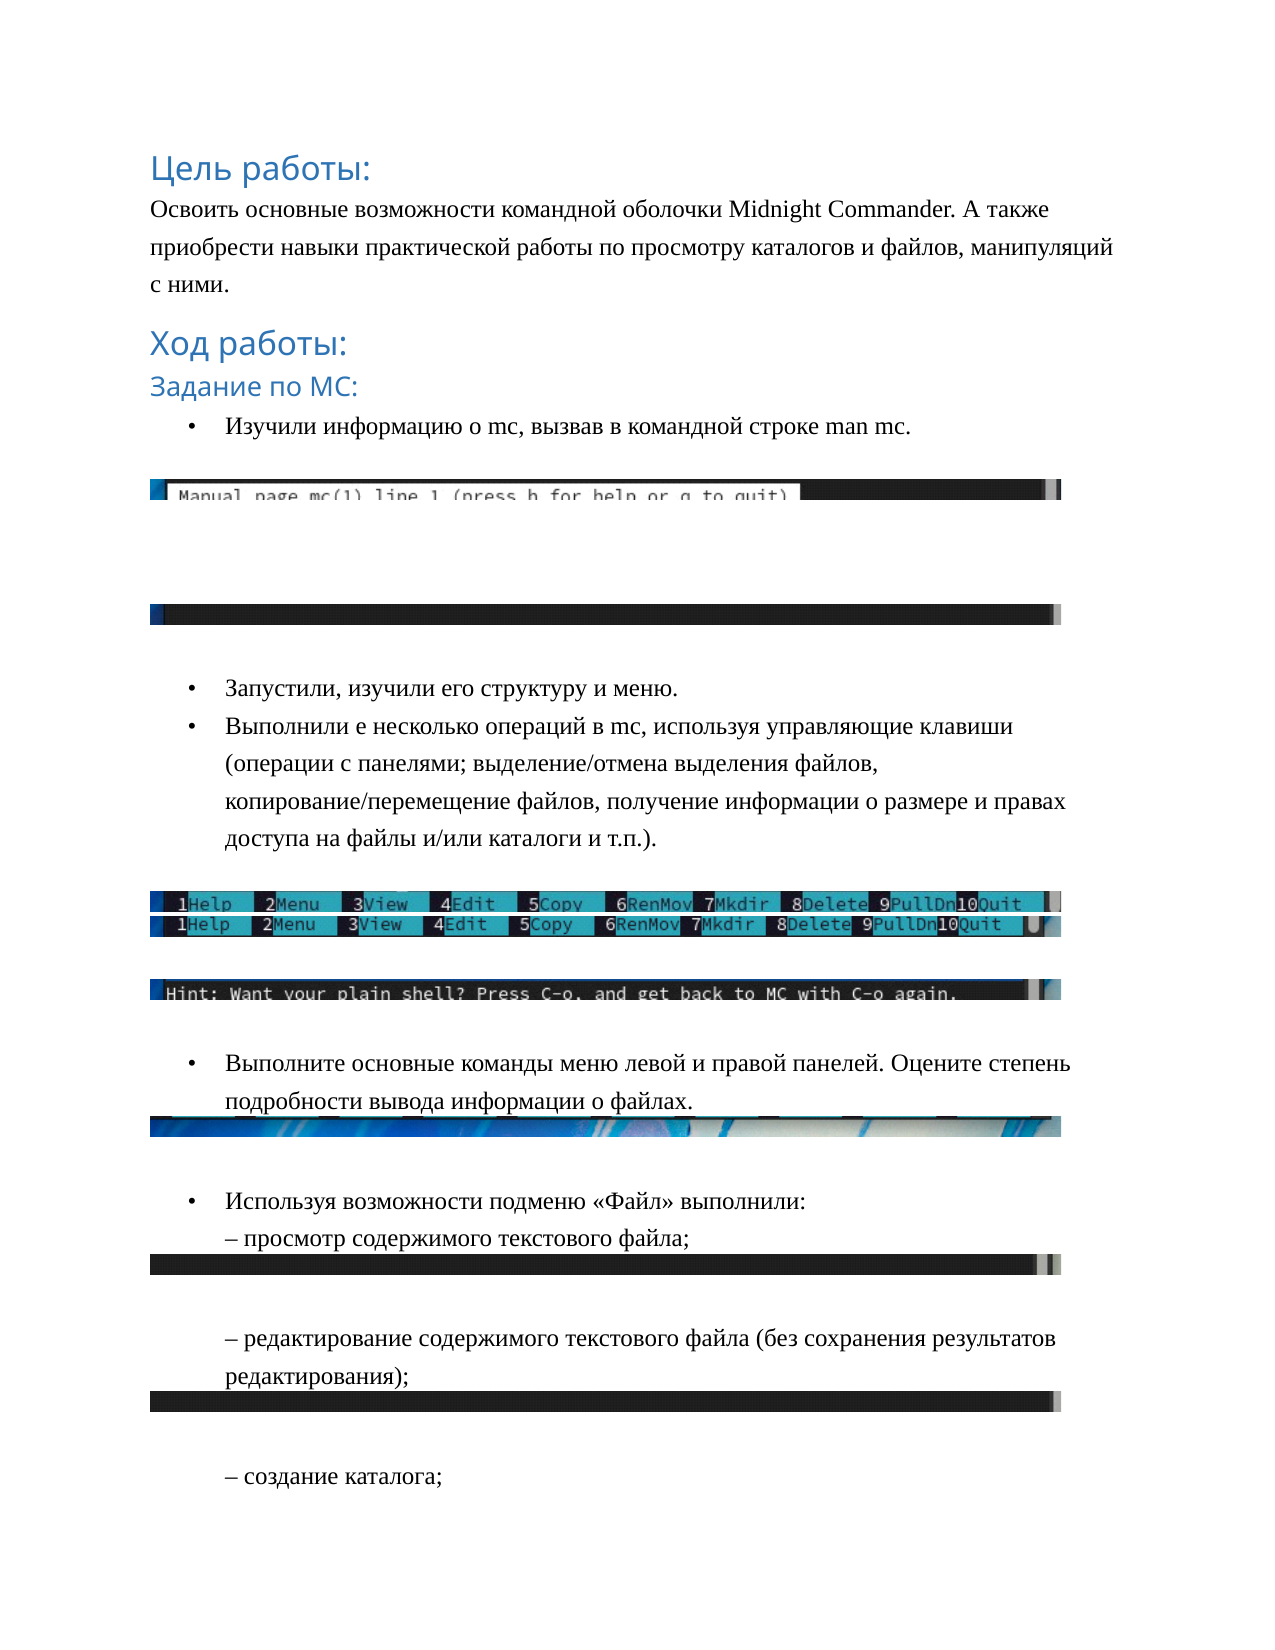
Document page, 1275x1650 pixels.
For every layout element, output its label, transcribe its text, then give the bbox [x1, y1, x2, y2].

text – просмотр содержимого текстового файла; [225, 1217, 1125, 1254]
text Задание по МС: [150, 367, 1125, 404]
list Используя возможности подменю «Файл» выполнили: [187, 1179, 1125, 1217]
text Ход работы: [150, 325, 1125, 362]
text Цель работы: [150, 150, 1125, 187]
list Выполнили е несколько операций в mc, используя управляющие клавиши (операции с панелями; выделение/отмена выделения файлов, копирование/перемещение файлов, получение информации о размере и правах доступа на файлы и/или каталоги и т.п.). [187, 704, 1125, 854]
text – редактирование содержимого текстового файла (без сохранения результатов редактирования); [225, 1317, 1125, 1392]
list Запустили, изучили его структуру и меню. [187, 667, 1125, 704]
list Изучили информацию о mc, вызвав в командной строке man mc. [187, 404, 1125, 442]
text – создание каталога; [225, 1454, 1125, 1492]
text Освоить основные возможности командной оболочки Midnight Commander. А также приобрести навыки практической работы по просмотру каталогов и файлов, манипуляций с ними. [150, 187, 1125, 300]
list Выполните основные команды меню левой и правой панелей. Оцените степень подробности вывода информации о файлах. [187, 1042, 1125, 1117]
